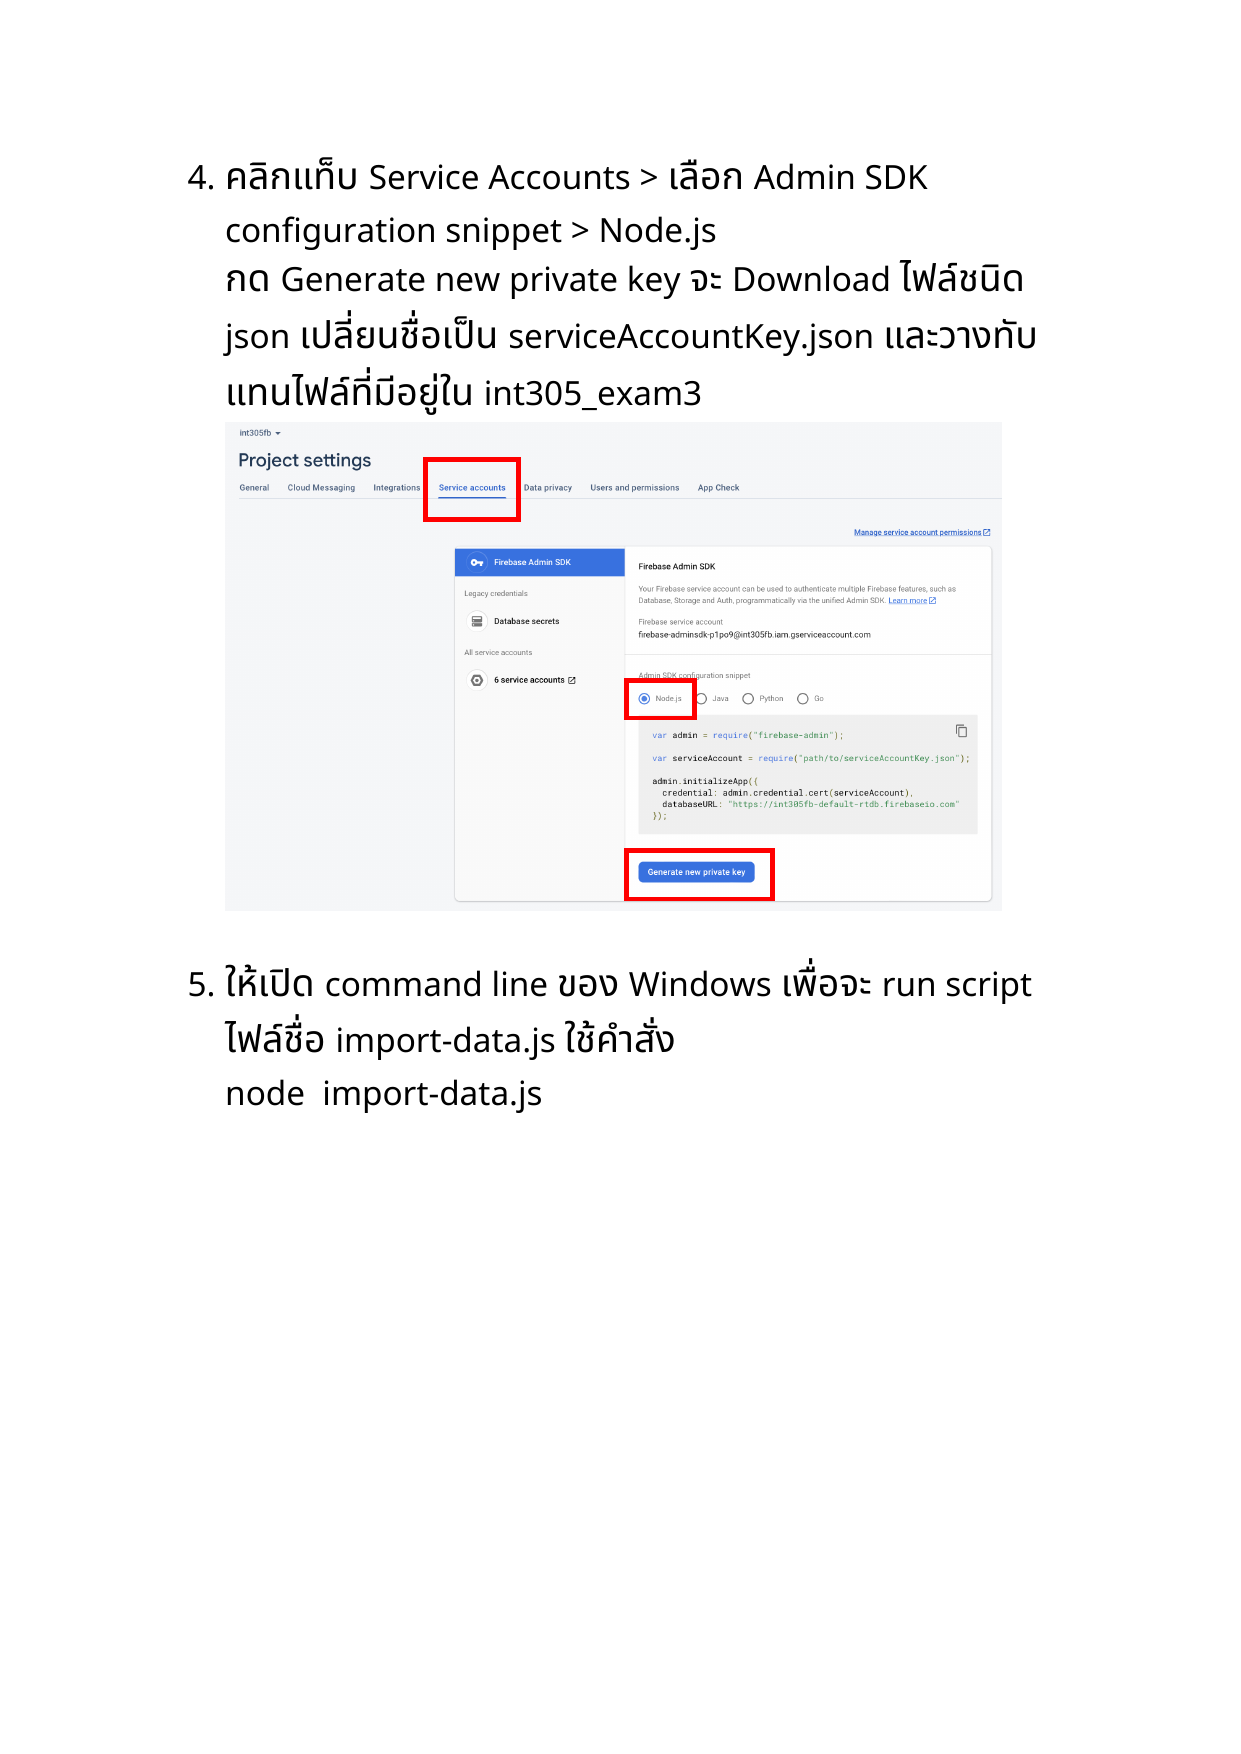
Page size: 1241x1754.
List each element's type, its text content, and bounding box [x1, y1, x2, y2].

list กด Generate new private key จะ Download ไฟล์ชนิด json เปลี่ยนชื่อเป็น serviceAccountKey.json และวางทับแทนไฟล์ที่มีอยู่ใน int305_exam3 [225, 252, 1090, 422]
list node import-data.js [225, 1070, 1090, 1115]
list คลิกแท็บ Service Accounts > เลือก Admin SDK configuration snippet > Node.js [187, 150, 1090, 252]
list ให้เปิด command line ของ Windows เพื่อจะ run script ไฟล์ชื่อ import-data.js ใช้คำสั่ง [187, 956, 1090, 1070]
picture [225, 422, 1002, 911]
